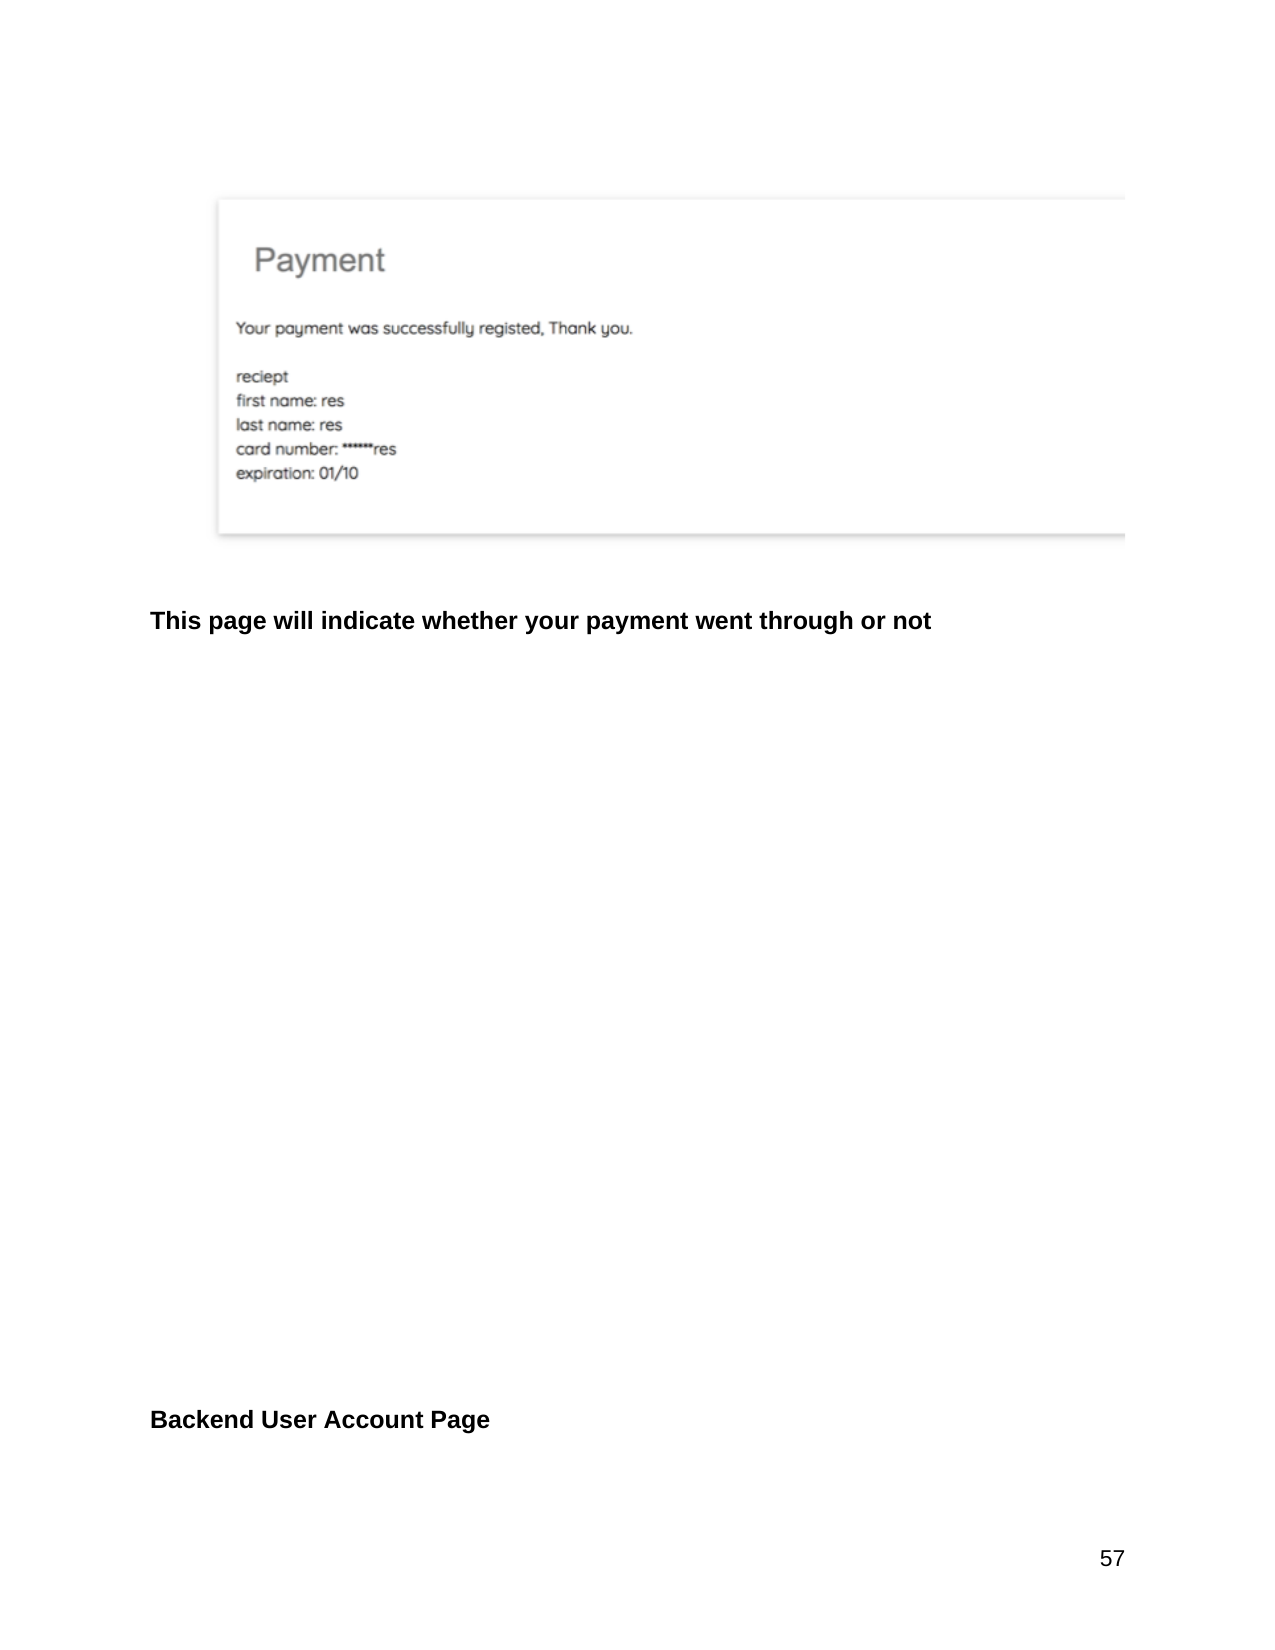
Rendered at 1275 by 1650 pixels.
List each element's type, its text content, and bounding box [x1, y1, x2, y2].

picture [150, 180, 1125, 572]
text This page will indicate whether your payment went through or not [150, 606, 1125, 635]
text Backend User Account Page [150, 1405, 1125, 1434]
